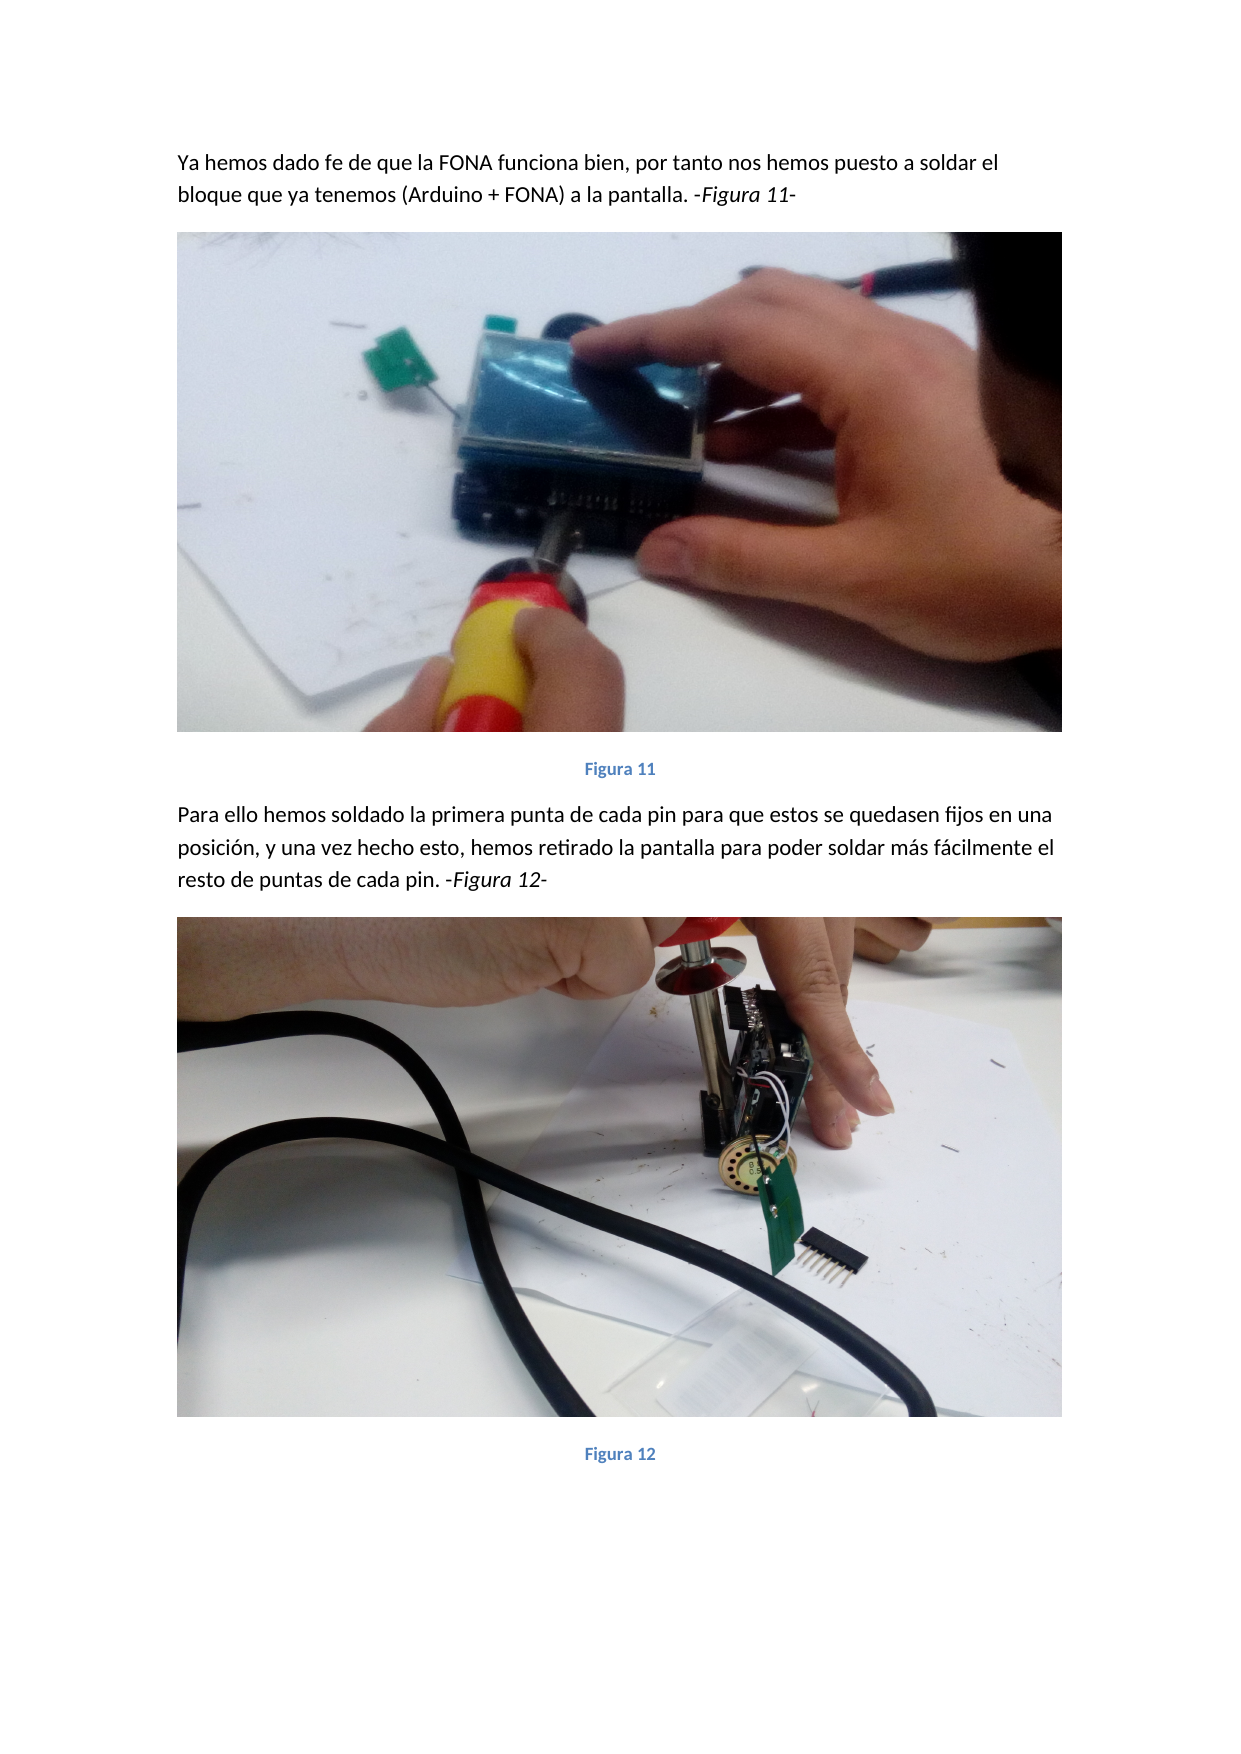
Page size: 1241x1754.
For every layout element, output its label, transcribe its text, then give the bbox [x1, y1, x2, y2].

text Para ello hemos soldado la primera punta de cada pin para que estos se quedasen fijos en una posición, y una vez hecho esto, hemos retirado la pantalla para poder soldar más fácilmente el resto de puntas de cada pin. -Figura 12- [177, 800, 1063, 893]
picture [177, 917, 1062, 1417]
text Ya hemos dado fe de que la FONA funciona bien, por tanto nos hemos puesto a soldar el bloque que ya tenemos (Arduino + FONA) a la pantalla. -Figura 11- [177, 148, 1063, 208]
picture [177, 232, 1062, 732]
